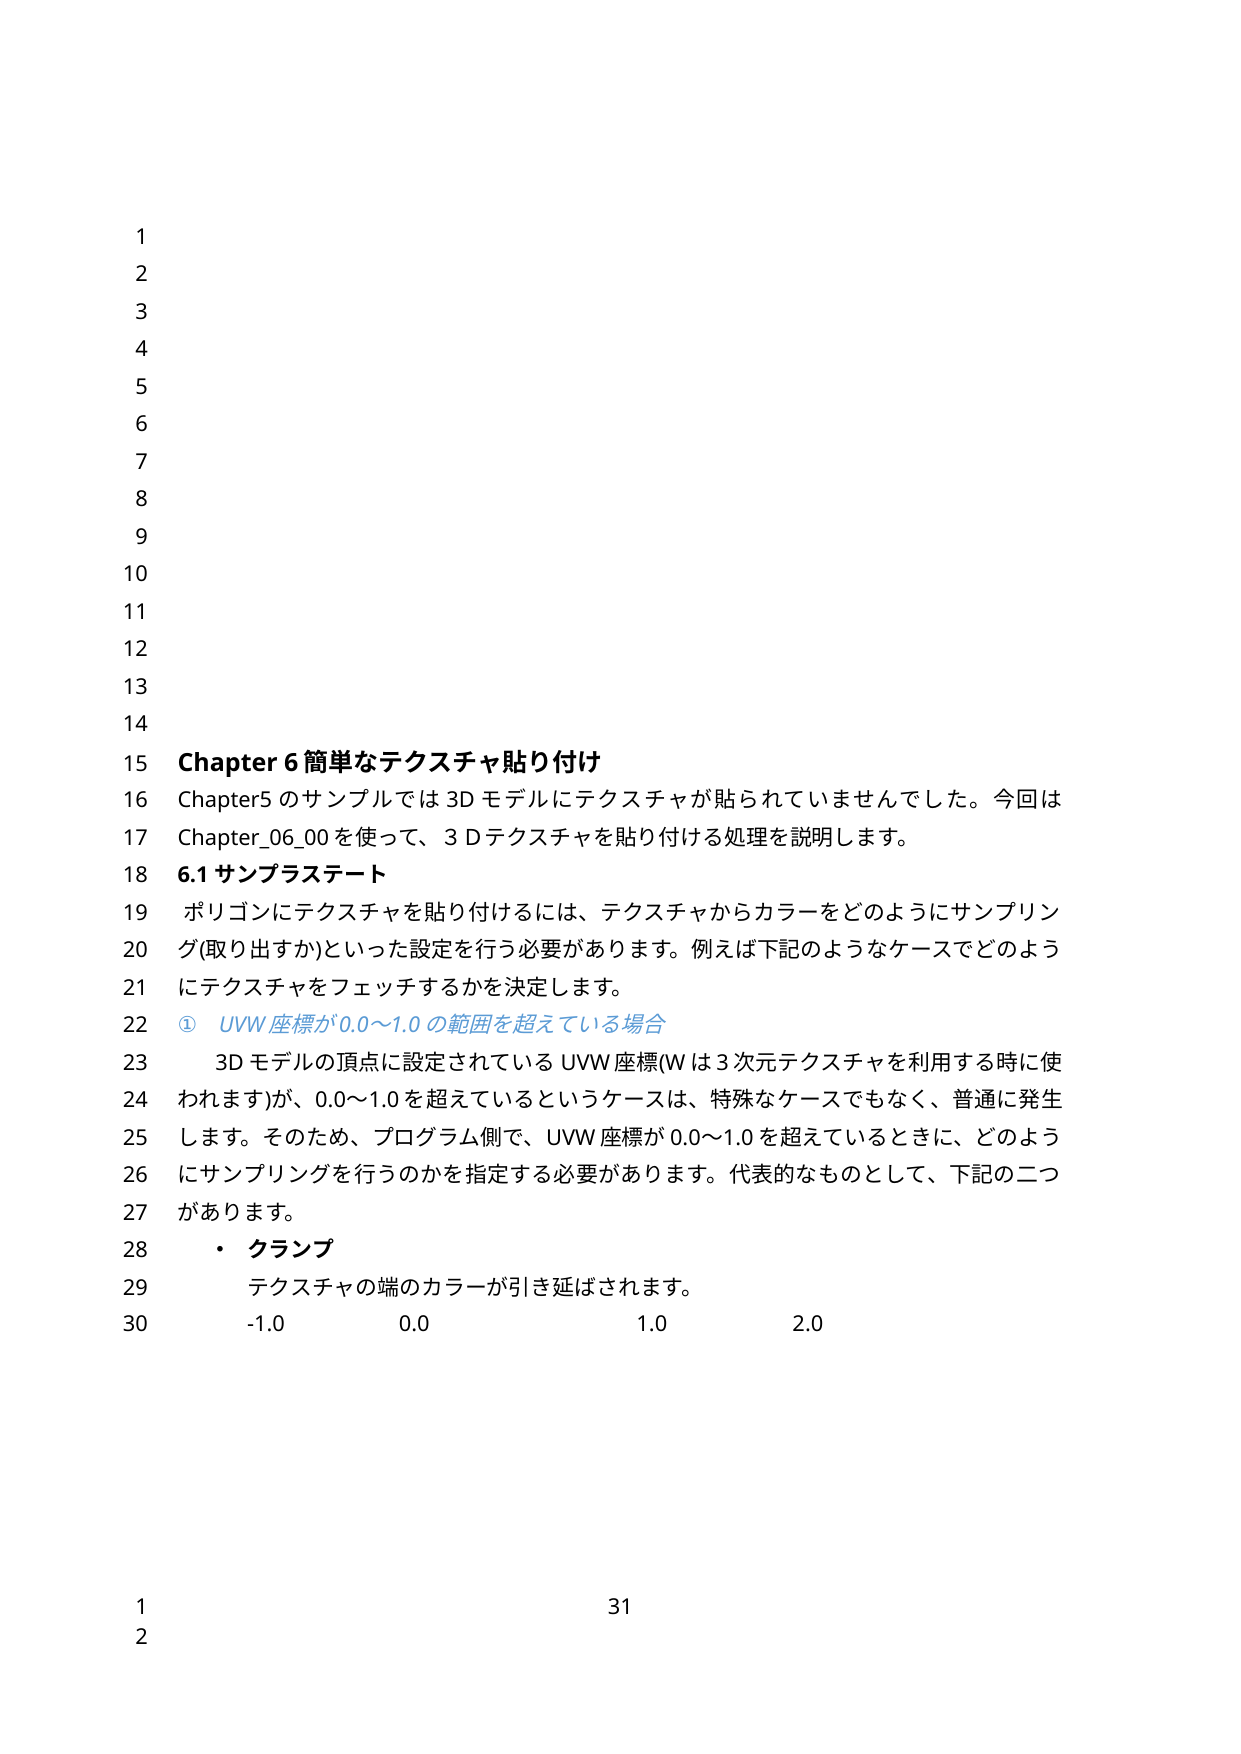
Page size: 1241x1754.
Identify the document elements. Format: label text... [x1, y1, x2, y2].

list テクスチャの端のカラーが引き延ばされます。 [247, 1267, 1063, 1304]
text ポリゴンにテクスチャを貼り付けるには、テクスチャからカラーをどのようにサンプリング(取り出すか)といった設定を行う必要があります。例えば下記のようなケースでどのようにテクスチャをフェッチするかを決定します。 [177, 892, 1063, 1004]
text Chapter5のサンプルでは3Dモデルにテクスチャが貼られていませんでした。今回はChapter_06_00を使って、３Ｄテクスチャを貼り付ける処理を説明します。 [177, 779, 1063, 854]
list クランプ [209, 1229, 1063, 1267]
list -1.0 0.0 1.0 2.0 [247, 1304, 1063, 1342]
subtitle 6.1 サンプラステート [177, 854, 1063, 892]
subtitle Chapter 6簡単なテクスチャ貼り付け [177, 742, 1063, 779]
text ① UVW座標が0.0～1.0の範囲を超えている場合 [177, 1004, 1063, 1042]
text 3Dモデルの頂点に設定されているUVW座標(Wは3次元テクスチャを利用する時に使われます)が、0.0～1.0を超えているというケースは、特殊なケースでもなく、普通に発生します。そのため、プログラム側で、UVW座標が0.0～1.0を超えているときに、どのようにサンプリングを行うのかを指定する必要があります。代表的なものとして、下記の二つがあります。 [177, 1042, 1063, 1229]
